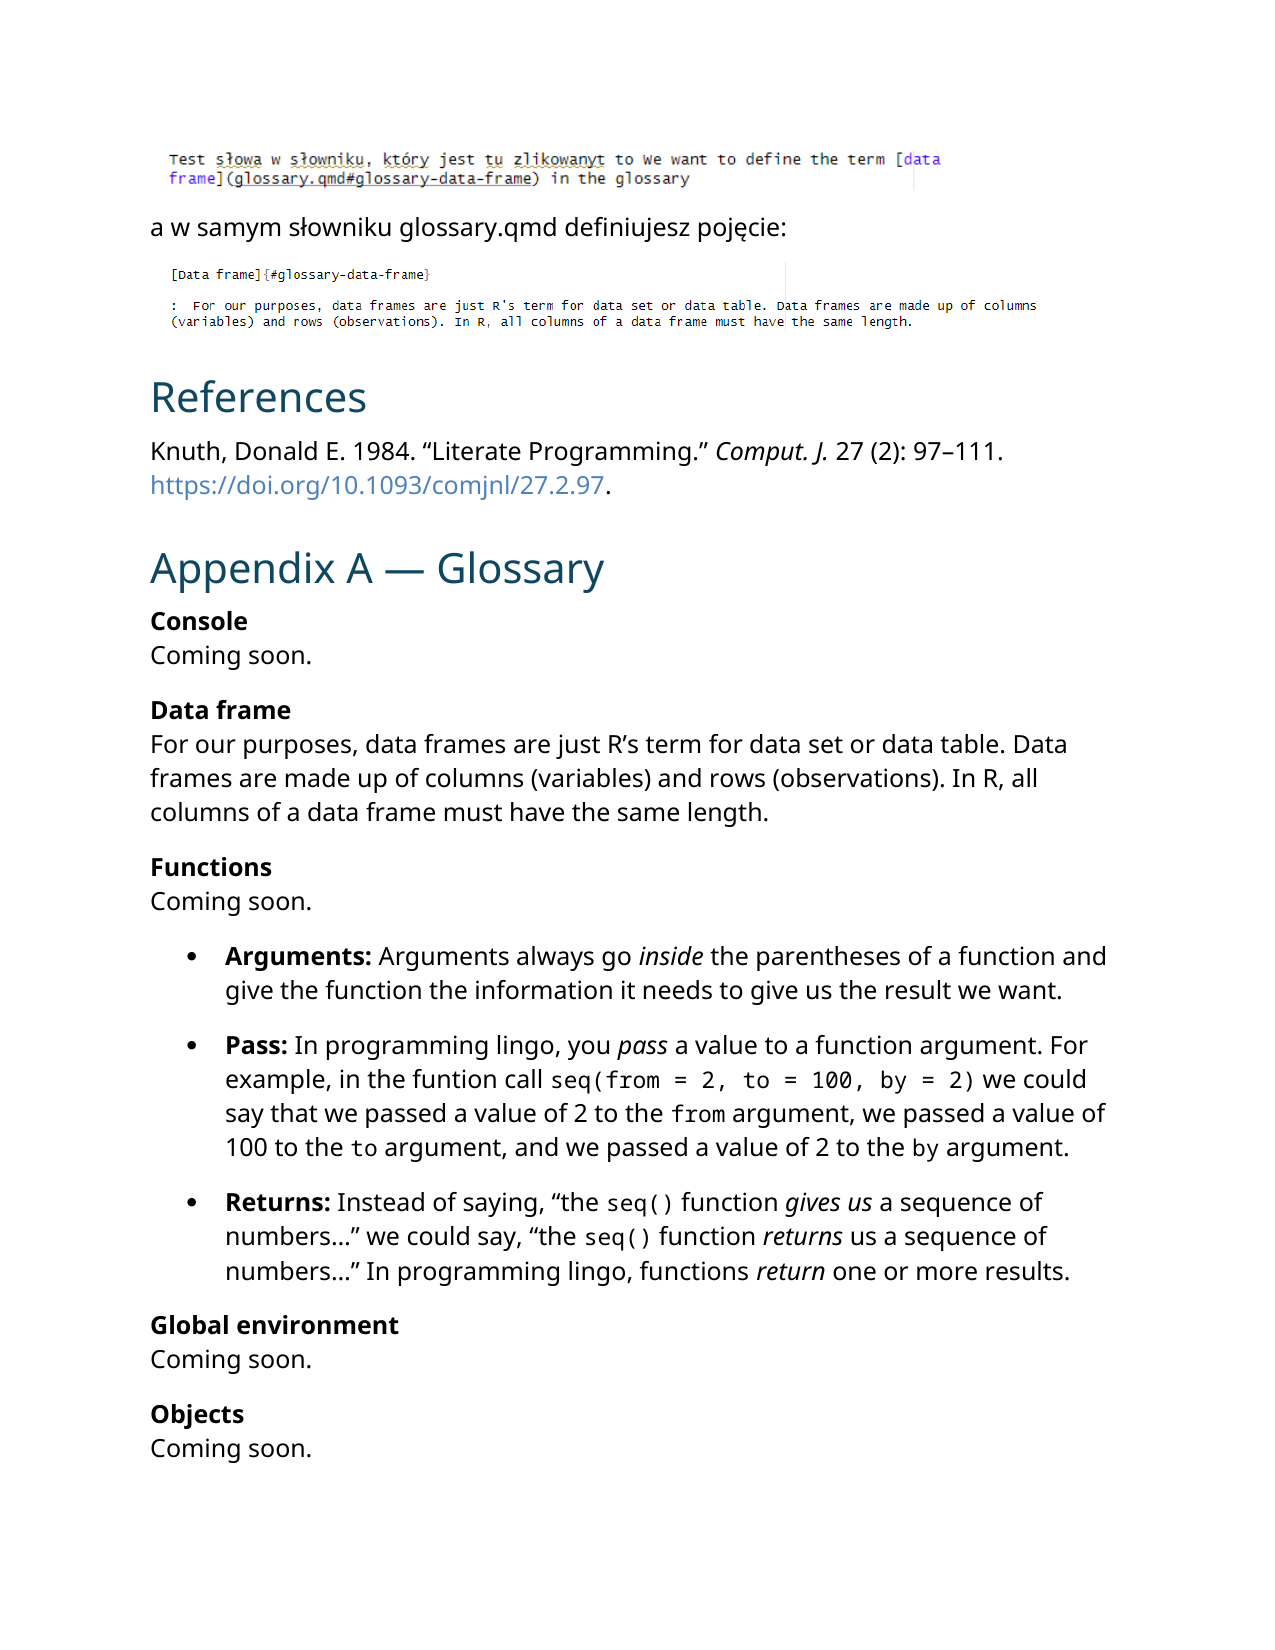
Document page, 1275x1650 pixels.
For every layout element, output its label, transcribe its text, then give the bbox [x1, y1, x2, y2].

subtitle References [150, 368, 1125, 425]
list Arguments: Arguments always go inside the parentheses of a function and give the function the information it needs to give us the result we want. [187, 939, 1125, 1007]
text Data frame [150, 693, 1125, 727]
picture [168, 262, 1044, 331]
text Coming soon. [150, 1342, 1125, 1376]
subtitle Appendix A — Glossary [150, 539, 1125, 596]
text Objects [150, 1397, 1125, 1431]
text Coming soon. [150, 1431, 1125, 1465]
list Pass: In programming lingo, you pass a value to a function argument. For example, in the funtion call seq(from = 2, to = 100, by = 2) we could say that we passed a value of 2 to the from argument, we passed a value of 100 to the to argument, and we passed a value of 2 to the by argument. [187, 1028, 1125, 1164]
text For our purposes, data frames are just R’s term for data set or data table. Data frames are made up of columns (variables) and rows (observations). In R, all columns of a data frame must have the same length. [150, 727, 1125, 829]
picture [168, 150, 962, 191]
list Returns: Instead of saying, “the seq() function gives us a sequence of numbers…” we could say, “the seq() function returns us a sequence of numbers…” In programming lingo, functions return one or more results. [187, 1185, 1125, 1287]
text Global environment [150, 1308, 1125, 1342]
text Coming soon. [150, 884, 1125, 918]
text Console [150, 604, 1125, 638]
text Coming soon. [150, 638, 1125, 672]
text Functions [150, 850, 1125, 884]
text Knuth, Donald E. 1984. “Literate Programming.” Comput. J. 27 (2): 97–111. https://doi.org/10.1093/comjnl/27.2.97. [150, 433, 1125, 501]
text a w samym słowniku glossary.qmd definiujesz pojęcie: [150, 209, 1125, 243]
